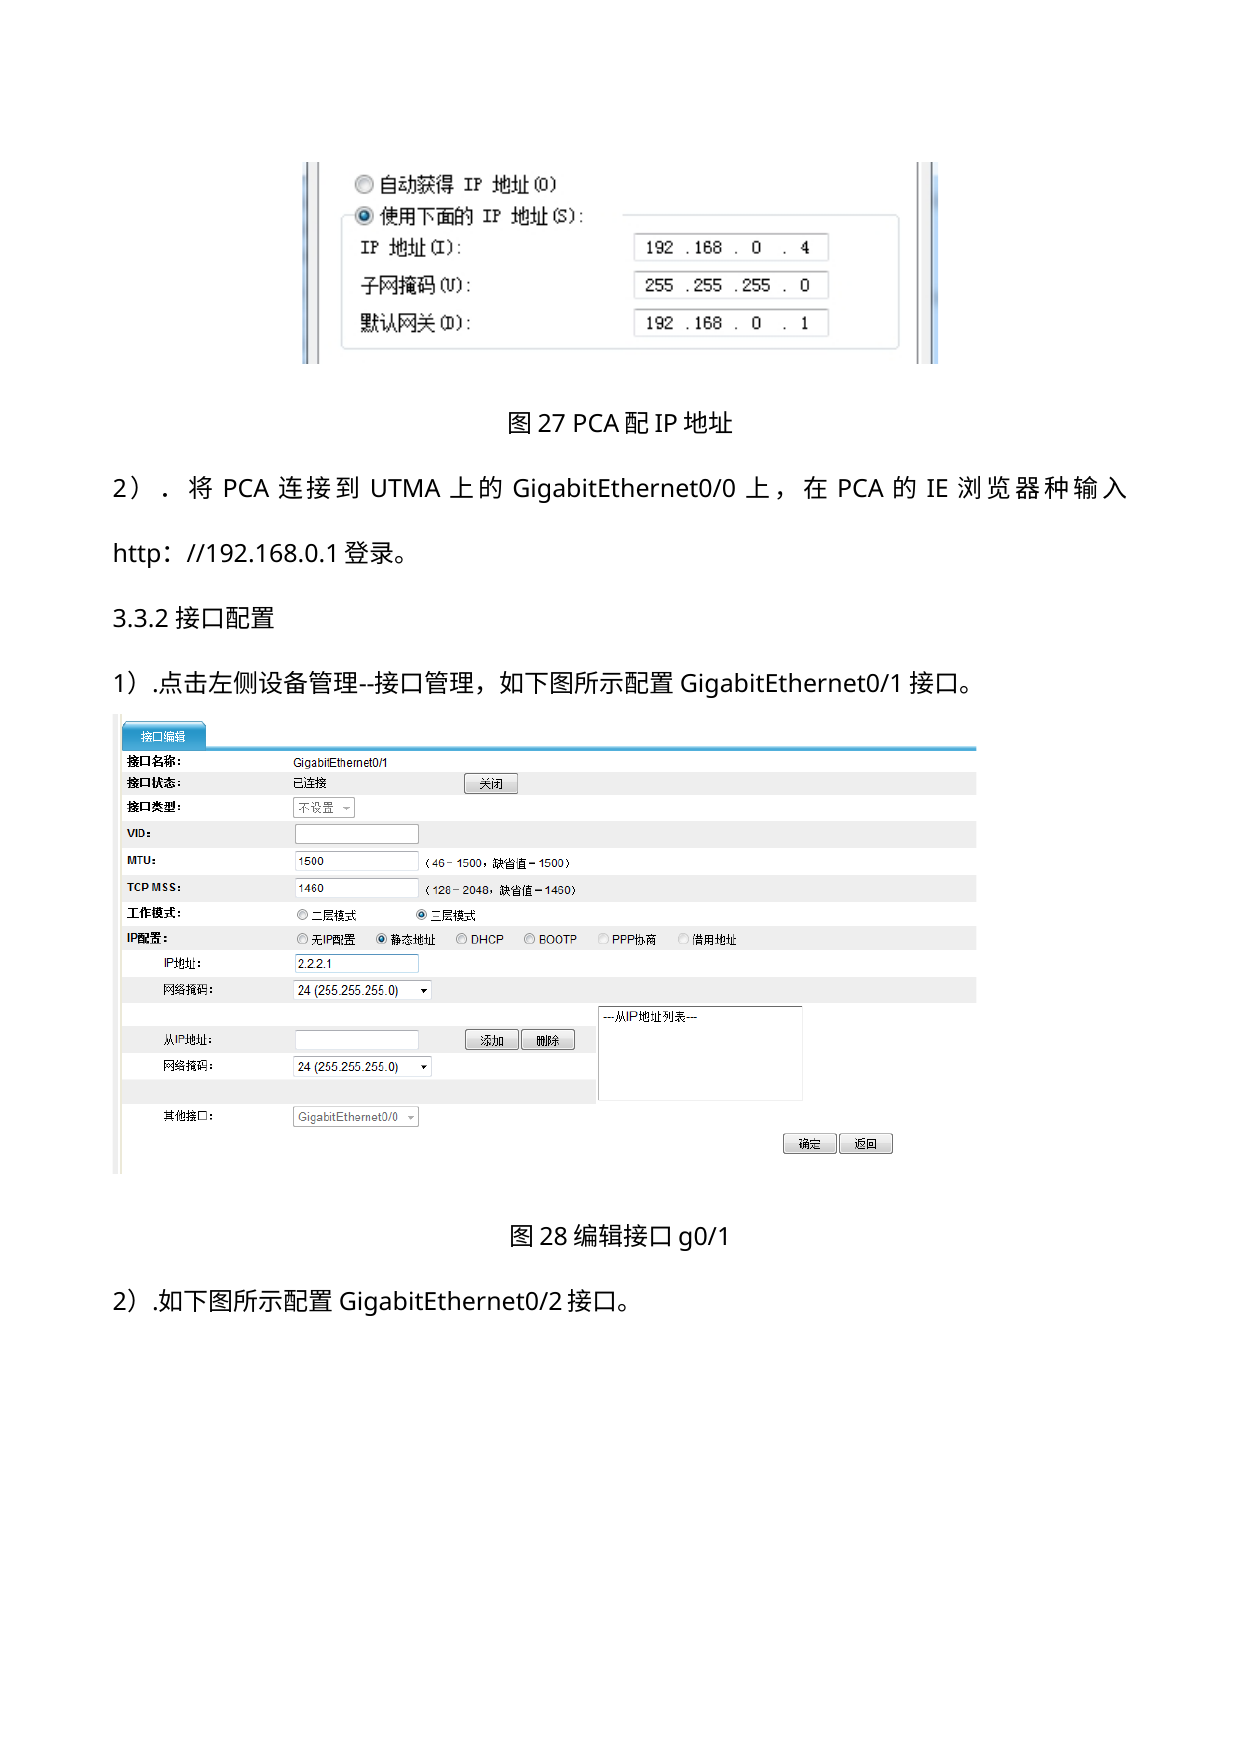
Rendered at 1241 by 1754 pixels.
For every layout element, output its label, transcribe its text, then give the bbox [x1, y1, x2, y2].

text 2）.如下图所示配置GigabitEthernet0/2接口。 [112, 1267, 1128, 1332]
picture [112, 714, 977, 1174]
picture [302, 162, 939, 364]
text 3.3.2 接口配置 [112, 584, 1128, 649]
text 1）.点击左侧设备管理--接口管理，如下图所示配置GigabitEthernet0/1接口。 [112, 649, 1128, 714]
text 2）．将PCA连接到UTMA上的GigabitEthernet0/0上，在PCA的IE浏览器种输入http：//192.168.0.1登录。 [112, 454, 1128, 584]
text 图27 PCA配IP地址 [112, 389, 1128, 454]
text 图28编辑接口g0/1 [112, 1202, 1128, 1267]
